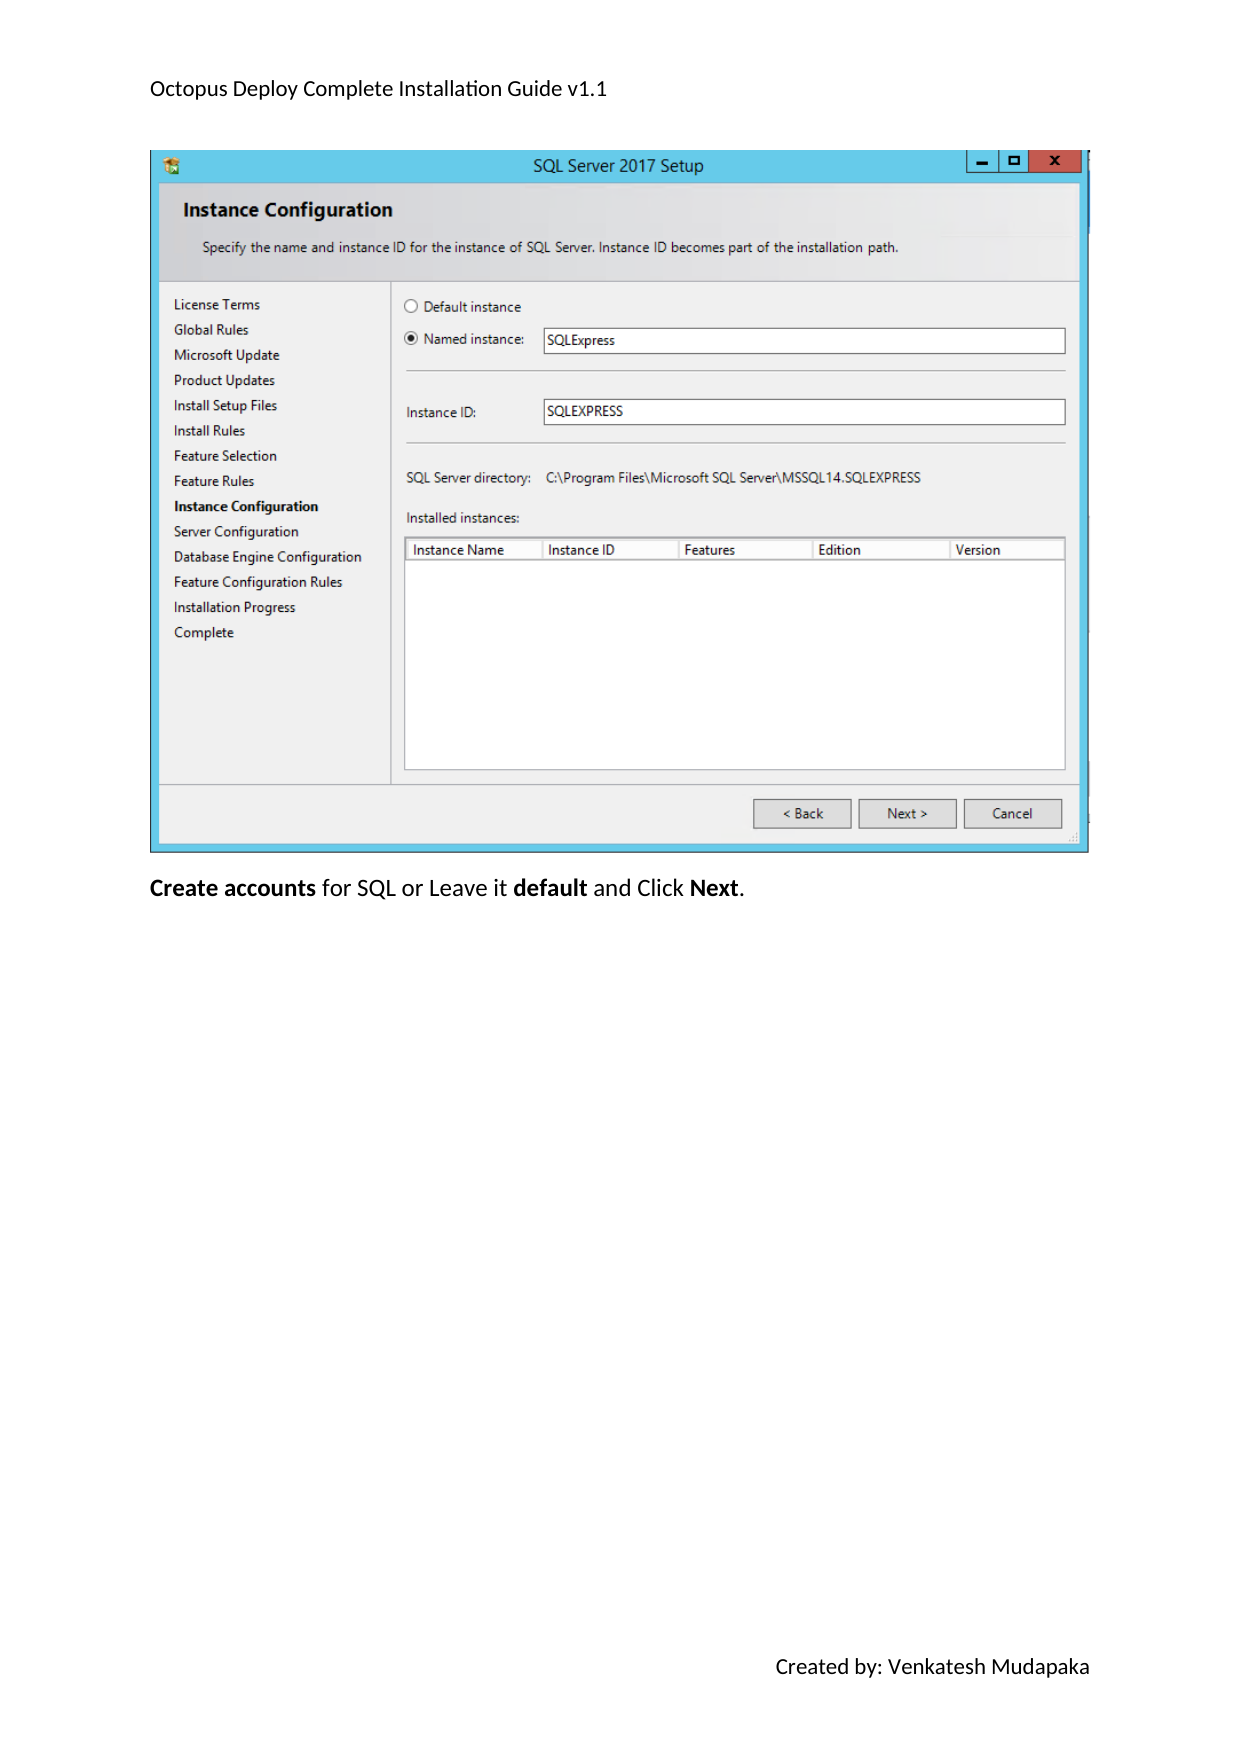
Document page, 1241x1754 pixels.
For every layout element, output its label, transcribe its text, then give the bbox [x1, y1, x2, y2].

picture [150, 150, 1091, 854]
text Create accounts for SQL or Leave it default and Click Next. [150, 872, 1090, 903]
